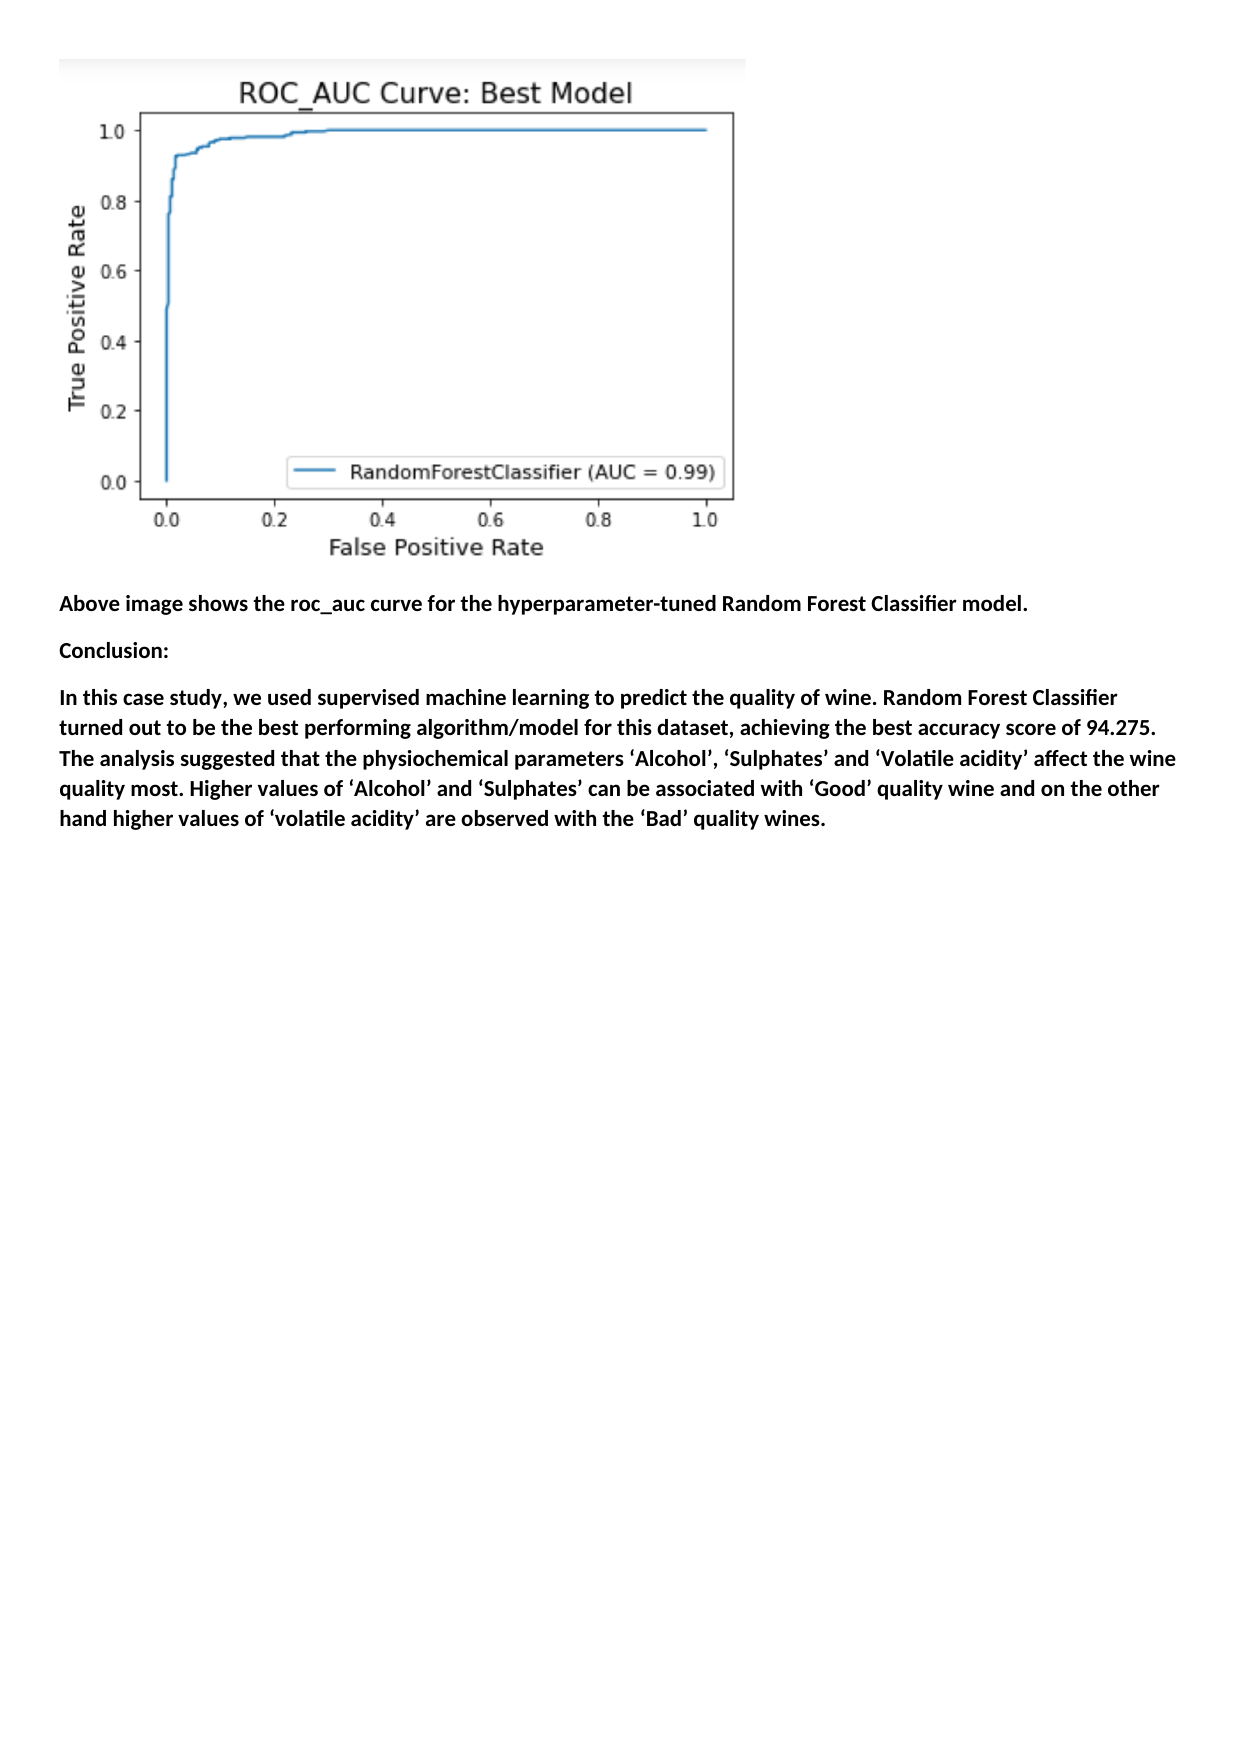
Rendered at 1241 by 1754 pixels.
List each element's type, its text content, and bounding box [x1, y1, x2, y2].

text In this case study, we used supervised machine learning to predict the quality of wine. Random Forest Classifier turned out to be the best performing algorithm/model for this dataset, achieving the best accuracy score of 94.275. The analysis suggested that the physiochemical parameters ‘Alcohol’, ‘Sulphates’ and ‘Volatile acidity’ affect the wine quality most. Higher values of ‘Alcohol’ and ‘Sulphates’ can be associated with ‘Good’ quality wine and on the other hand higher values of ‘volatile acidity’ are observed with the ‘Bad’ quality wines. [59, 683, 1181, 832]
text Conclusion: [59, 636, 1181, 664]
text Above image shows the roc_auc curve for the hyperparameter-tuned Random Forest Classifier model. [59, 589, 1181, 617]
picture [59, 59, 746, 571]
